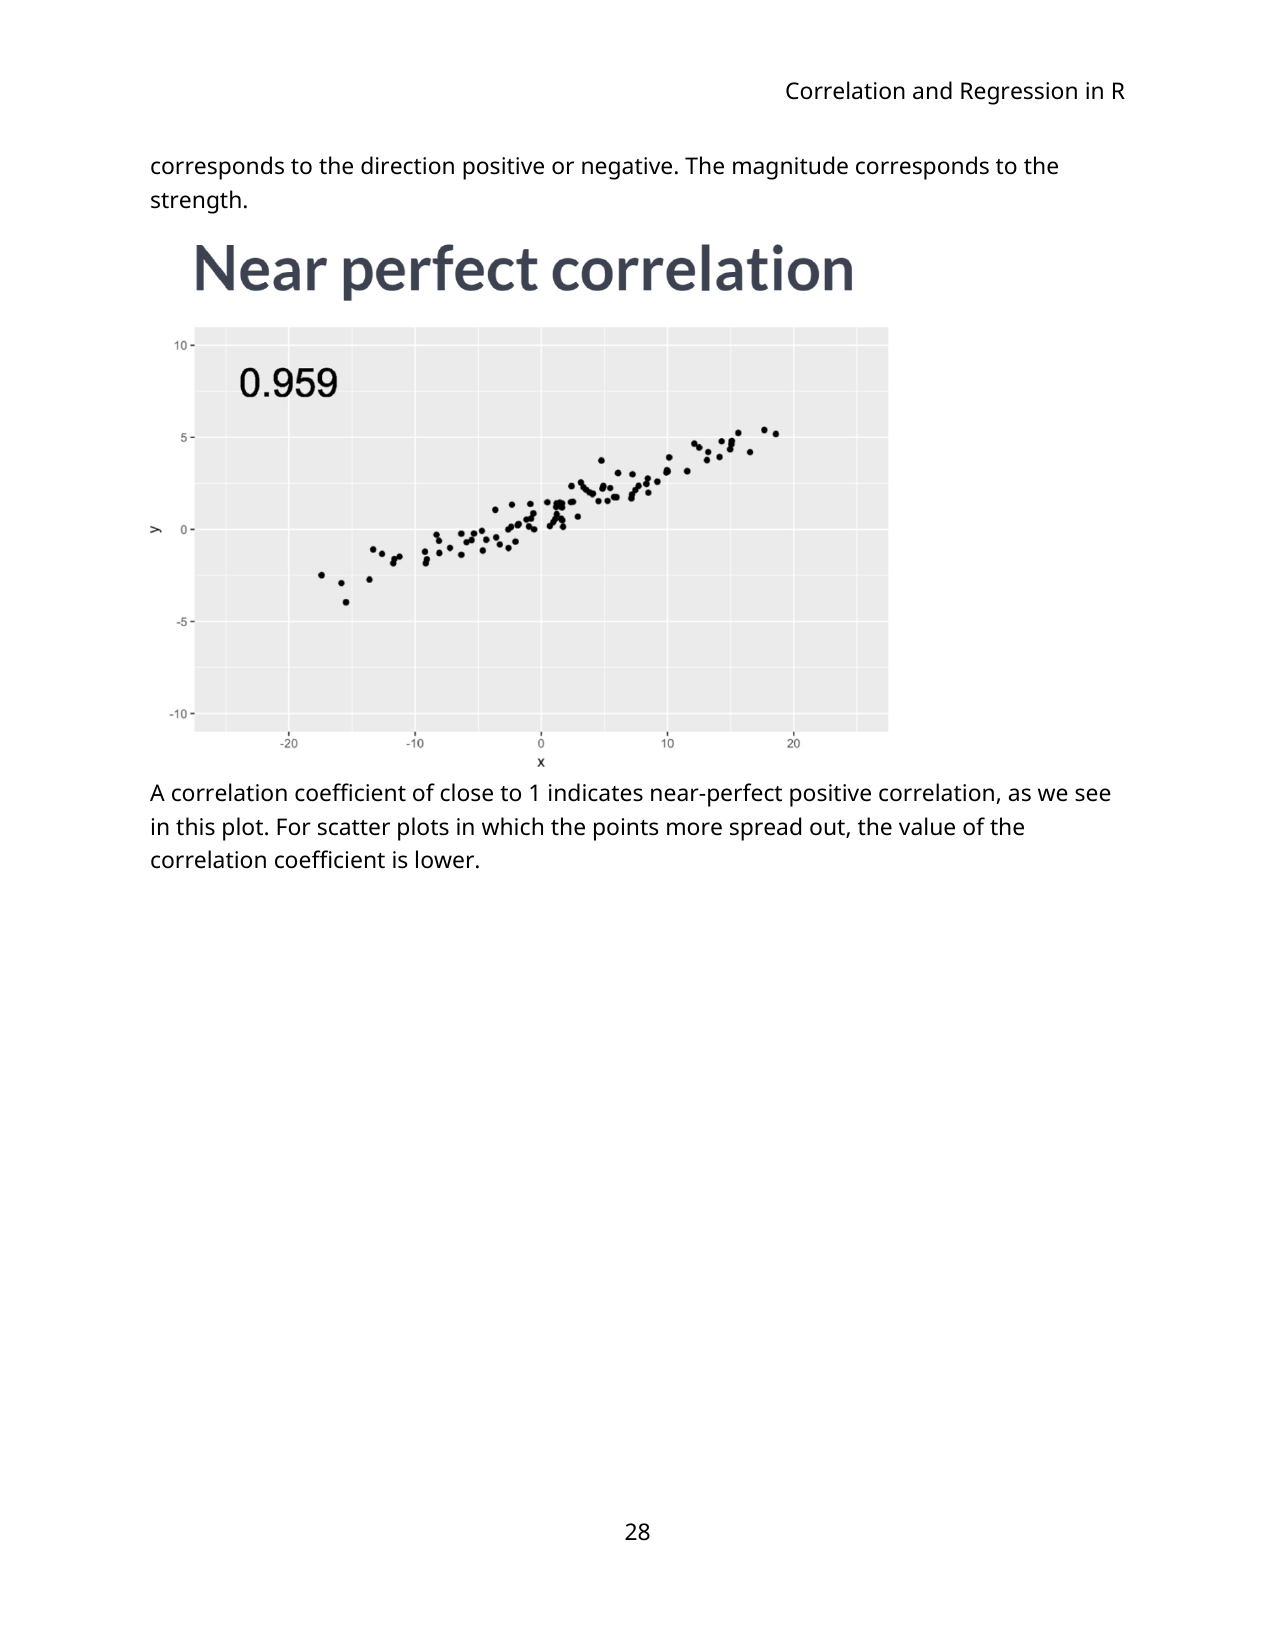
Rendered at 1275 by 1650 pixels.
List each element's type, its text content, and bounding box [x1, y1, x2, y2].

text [150, 150, 1125, 215]
picture [150, 234, 899, 775]
